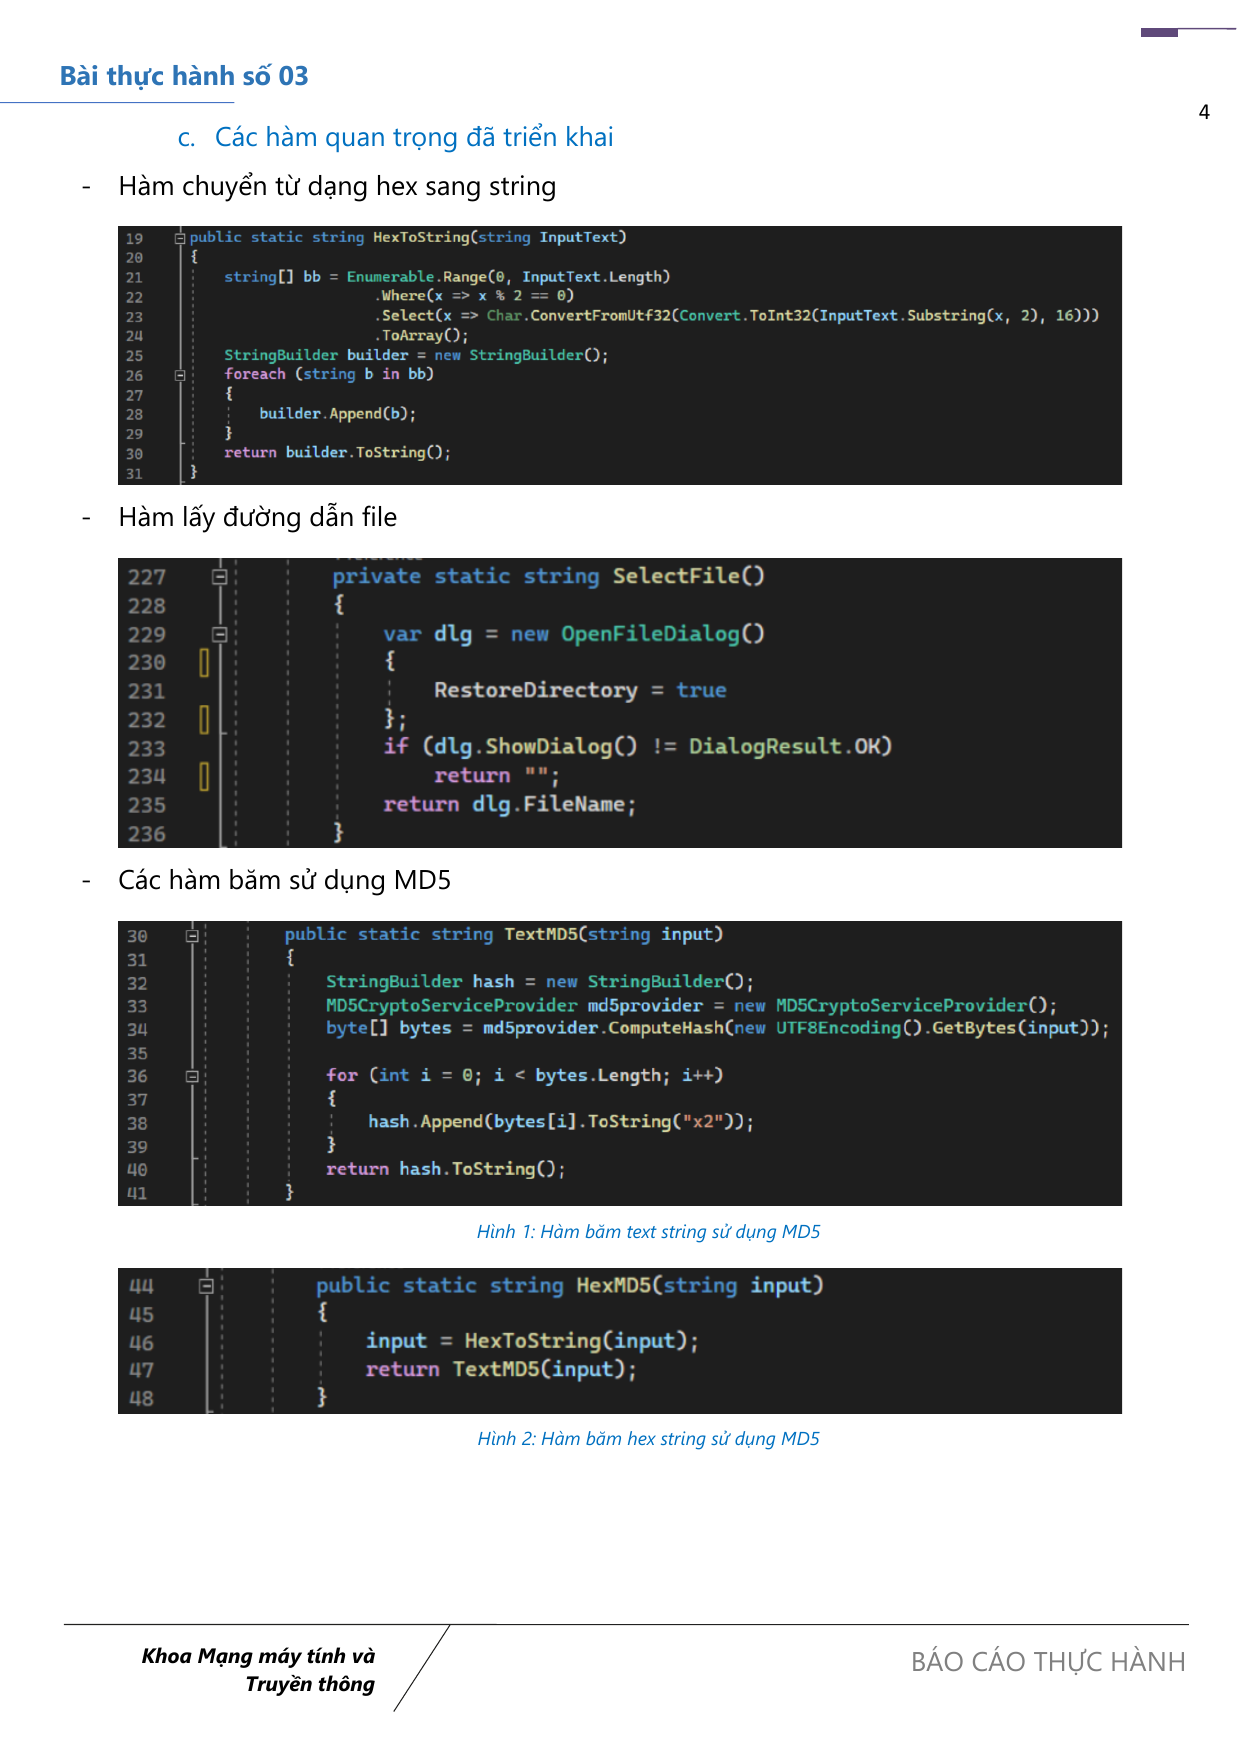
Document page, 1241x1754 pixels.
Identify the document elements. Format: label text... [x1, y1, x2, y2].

list Các hàm băm sử dụng MD5 [81, 860, 1122, 896]
list Các hàm quan trọng đã triển khai [177, 117, 1122, 153]
picture [118, 226, 1123, 485]
text Hình 1: Hàm băm text string sử dụng MD5 [118, 1218, 1122, 1243]
picture [118, 921, 1123, 1206]
text Hình 2: Hàm băm hex string sử dụng MD5 [118, 1426, 1122, 1451]
picture [118, 558, 1123, 848]
list Hàm lấy đường dẫn file [81, 497, 1122, 533]
picture [118, 1268, 1123, 1414]
list Hàm chuyển từ dạng hex sang string [81, 166, 1122, 202]
